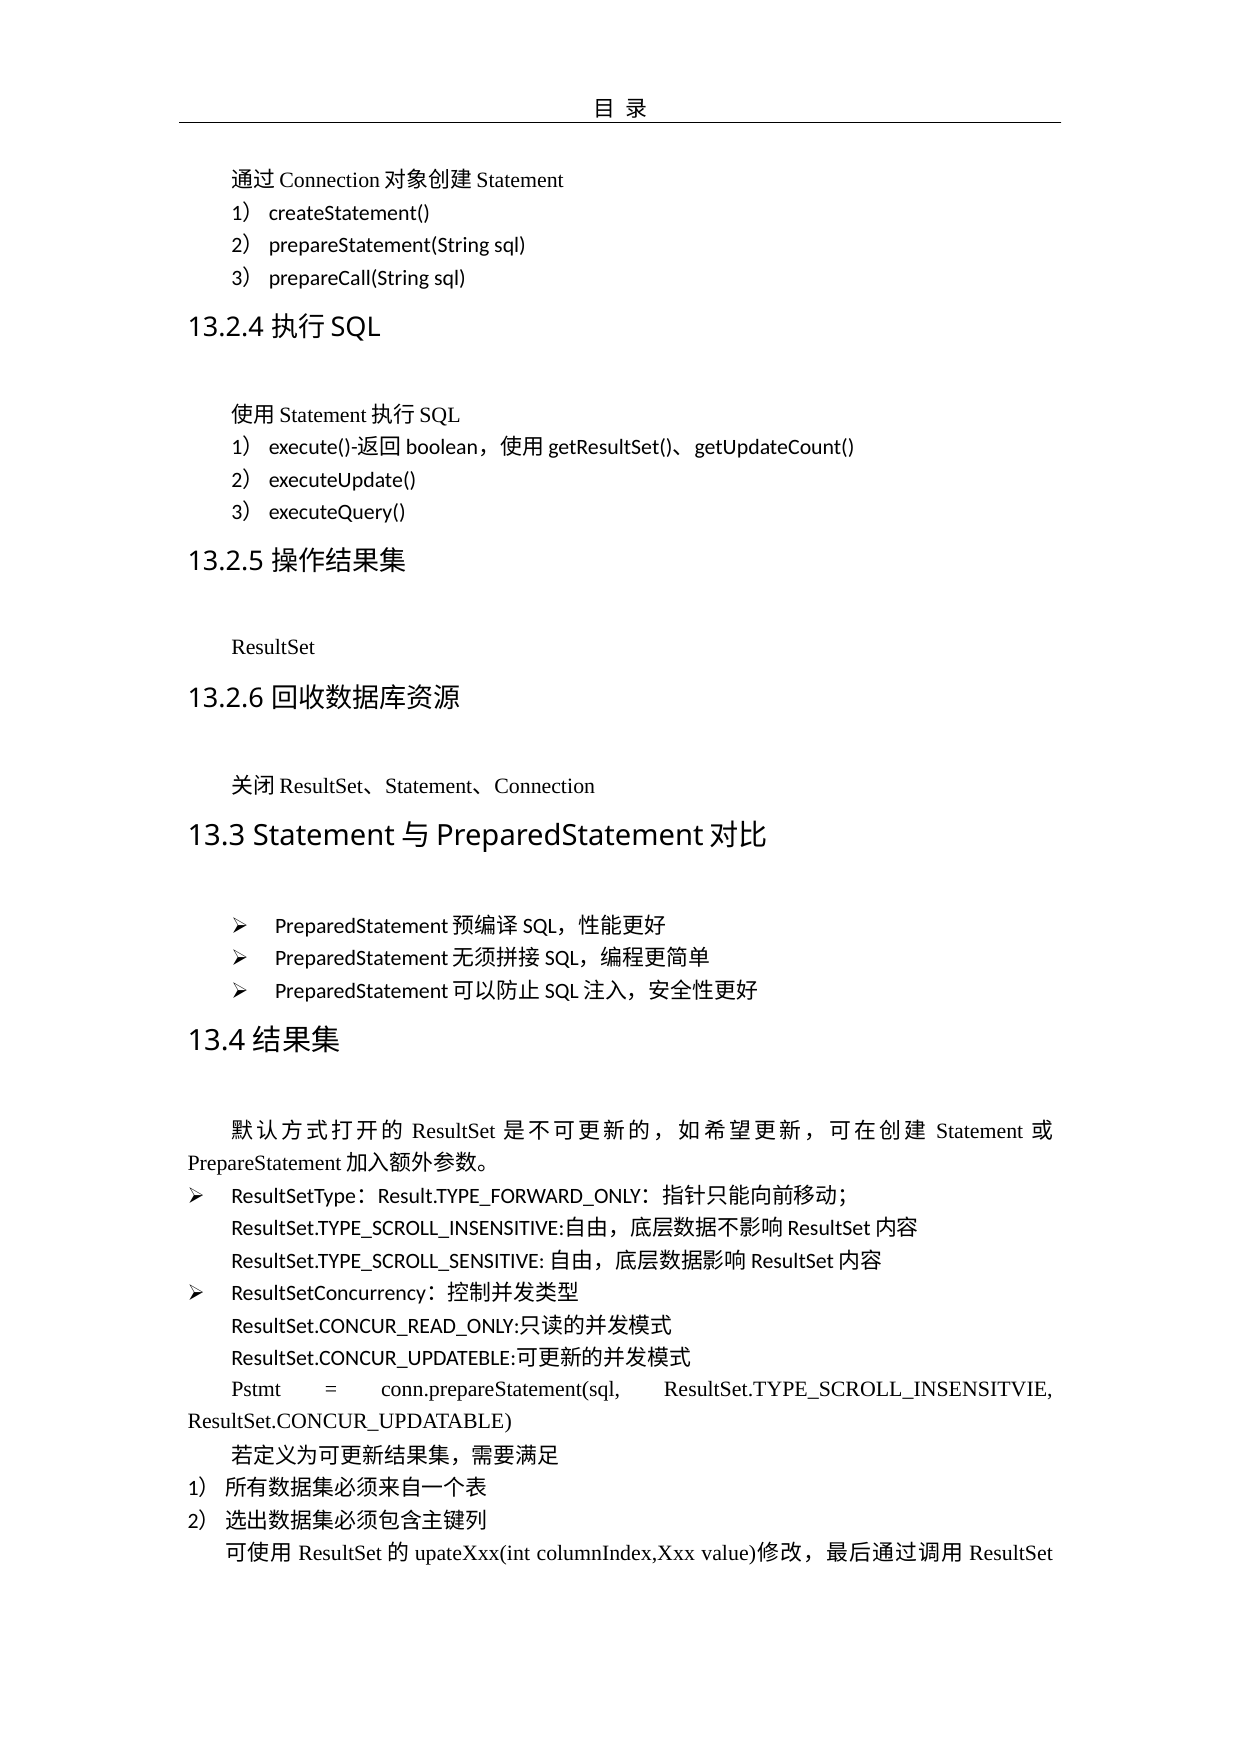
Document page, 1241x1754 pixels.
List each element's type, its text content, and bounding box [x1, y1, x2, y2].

subtitle Statement与PreparedStatement对比 [187, 800, 1053, 865]
list PreparedStatement无须拼接SQL，编程更简单 [231, 940, 1053, 972]
text 通过Connection对象创建Statement [187, 162, 1053, 194]
text 使用Statement执行SQL [187, 396, 1053, 429]
list prepareCall(String sql) [231, 259, 1053, 292]
list createStatement() [231, 194, 1053, 227]
list ResultSet.TYPE_SCROLL_SENSITIVE: 自由，底层数据影响ResultSet内容 [231, 1242, 1053, 1275]
subtitle 结果集 [187, 1005, 1053, 1070]
list 选出数据集必须包含主键列 [187, 1502, 1053, 1535]
list 所有数据集必须来自一个表 [187, 1470, 1053, 1502]
list execute()-返回boolean，使用getResultSet()、getUpdateCount() [231, 429, 1053, 461]
subtitle 回收数据库资源 [187, 663, 1053, 728]
list executeUpdate() [231, 461, 1053, 494]
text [225, 1535, 1053, 1567]
list ResultSet.CONCUR_READ_ONLY:只读的并发模式 [231, 1307, 1053, 1340]
text 关闭ResultSet、Statement、Connection [187, 768, 1053, 800]
list ResultSetType：Result.TYPE_FORWARD_ONLY：指针只能向前移动； [187, 1177, 1053, 1210]
list prepareStatement(String sql) [231, 227, 1053, 259]
list ResultSetConcurrency：控制并发类型 [187, 1275, 1053, 1307]
list ResultSet.CONCUR_UPDATEBLE:可更新的并发模式 [231, 1340, 1053, 1372]
list ResultSet.TYPE_SCROLL_INSENSITIVE:自由，底层数据不影响ResultSet内容 [231, 1210, 1053, 1242]
subtitle 操作结果集 [187, 526, 1053, 591]
list PreparedStatement预编译SQL，性能更好 [231, 907, 1053, 940]
list executeQuery() [231, 494, 1053, 526]
text ResultSet [187, 631, 1053, 663]
text 若定义为可更新结果集，需要满足 [187, 1437, 1053, 1470]
text 默认方式打开的ResultSet是不可更新的，如希望更新，可在创建Statement或PrepareStatement加入额外参数。 [187, 1112, 1053, 1177]
list PreparedStatement可以防止SQL注入，安全性更好 [231, 972, 1053, 1005]
subtitle 执行SQL [187, 292, 1053, 357]
text Pstmt = conn.prepareStatement(sql, ResultSet.TYPE_SCROLL_INSENSITVIE, ResultSet.CONCUR_UPDATABLE) [187, 1372, 1053, 1437]
